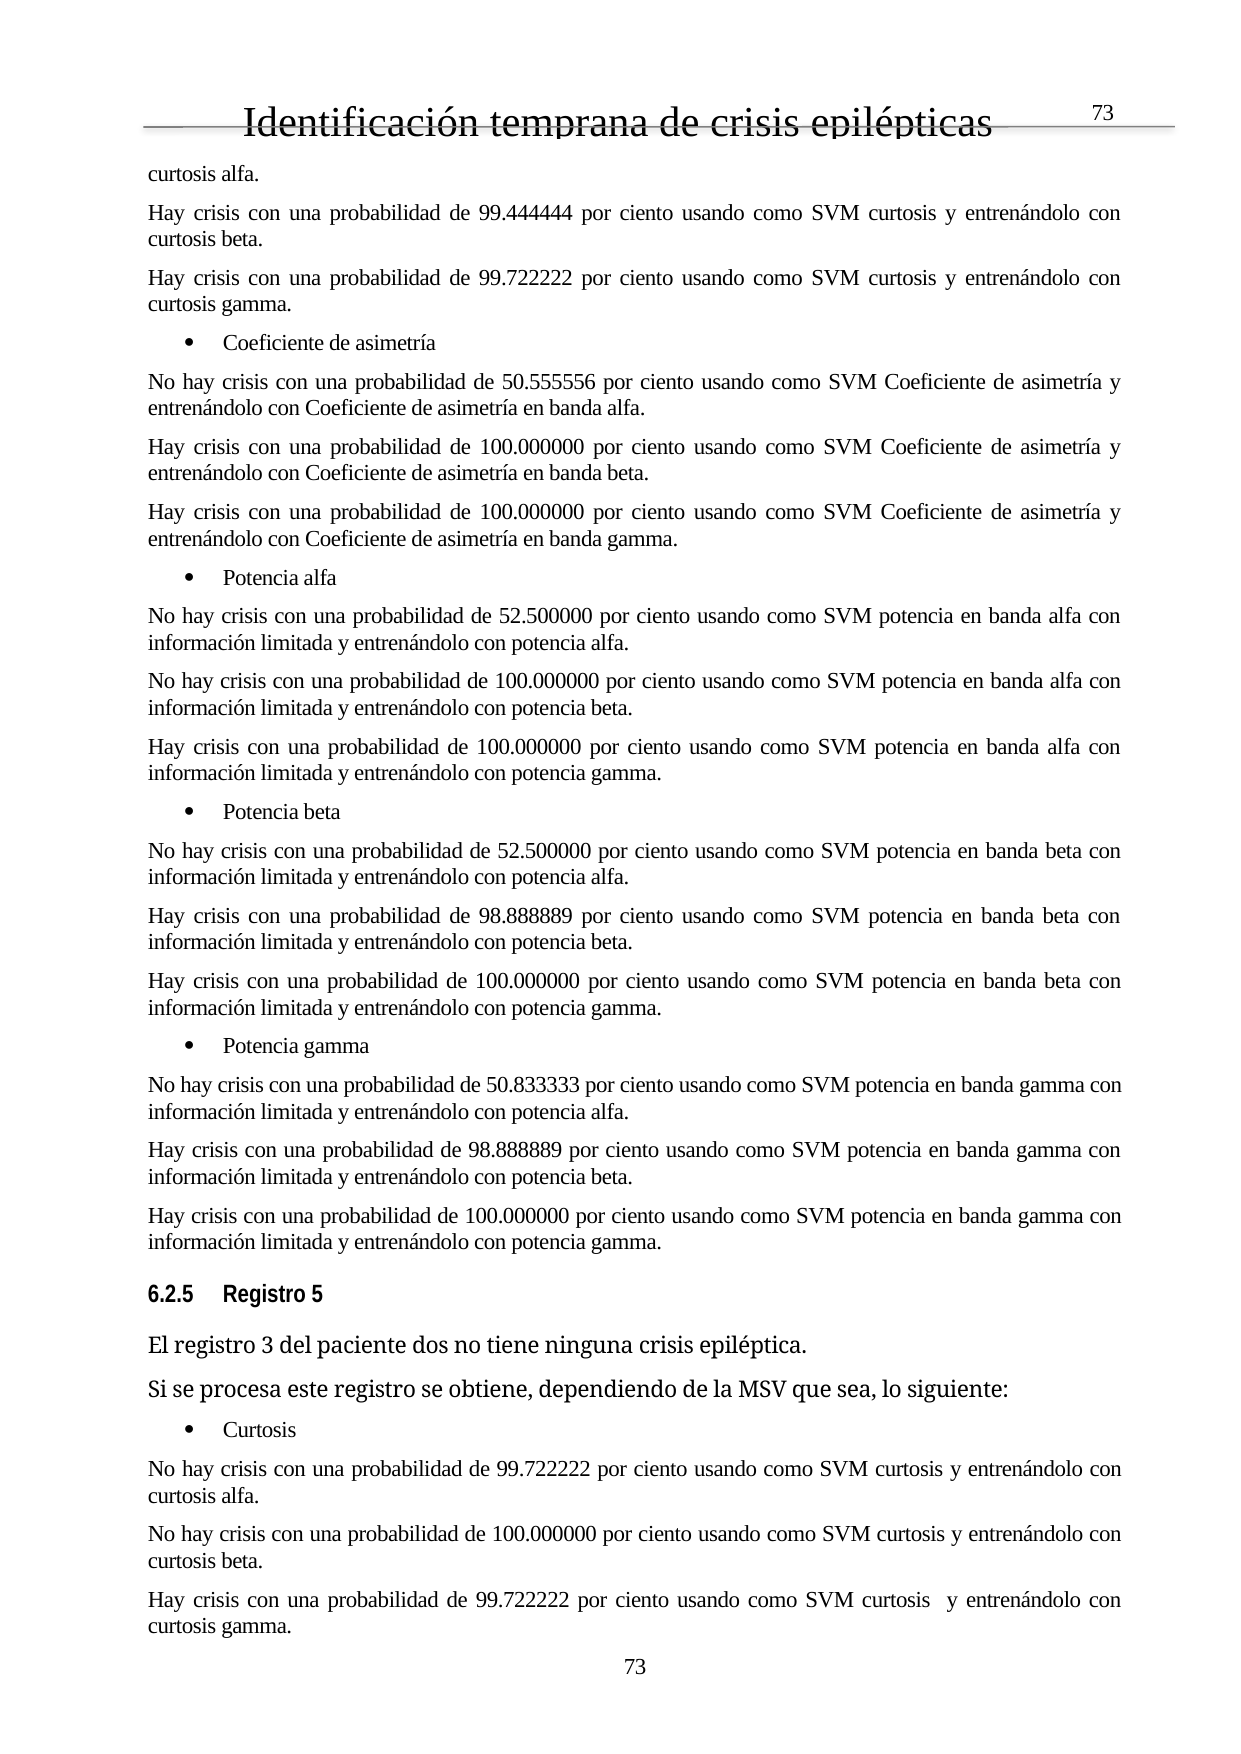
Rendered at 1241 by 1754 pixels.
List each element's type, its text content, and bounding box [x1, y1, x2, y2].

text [148, 160, 1122, 186]
text No hay crisis con una probabilidad de 50.833333 por ciento usando como SVM potencia en banda gamma con información limitada y entrenándolo con potencia alfa. [148, 1071, 1122, 1124]
text El registro 3 del paciente dos no tiene ninguna crisis epiléptica. [148, 1329, 1122, 1360]
subtitle Registro 5 [148, 1279, 1122, 1308]
text Hay crisis con una probabilidad de 98.888889 por ciento usando como SVM potencia en banda beta con información limitada y entrenándolo con potencia beta. [148, 902, 1122, 955]
text Hay crisis con una probabilidad de 100.000000 por ciento usando como SVM potencia en banda alfa con información limitada y entrenándolo con potencia gamma. [148, 733, 1122, 786]
text No hay crisis con una probabilidad de 100.000000 por ciento usando como SVM potencia en banda alfa con información limitada y entrenándolo con potencia beta. [148, 668, 1122, 720]
text Hay crisis con una probabilidad de 99.722222 por ciento usando como SVM curtosis y entrenándolo con curtosis gamma. [148, 264, 1122, 317]
text Hay crisis con una probabilidad de 100.000000 por ciento usando como SVM potencia en banda beta con información limitada y entrenándolo con potencia gamma. [148, 967, 1122, 1020]
list Potencia alfa [185, 563, 1122, 590]
text Si se procesa este registro se obtiene, dependiendo de la MSV que sea, lo siguiente: [148, 1373, 1122, 1404]
text Hay crisis con una probabilidad de 98.888889 por ciento usando como SVM potencia en banda gamma con información limitada y entrenándolo con potencia beta. [148, 1137, 1122, 1189]
list Curtosis [185, 1416, 1122, 1443]
list Potencia gamma [185, 1032, 1122, 1059]
text Hay crisis con una probabilidad de 100.000000 por ciento usando como SVM Coeficiente de asimetría y entrenándolo con Coeficiente de asimetría en banda gamma. [148, 498, 1122, 551]
text No hay crisis con una probabilidad de 52.500000 por ciento usando como SVM potencia en banda beta con información limitada y entrenándolo con potencia alfa. [148, 837, 1122, 889]
list Potencia beta [185, 798, 1122, 824]
text No hay crisis con una probabilidad de 100.000000 por ciento usando como SVM curtosis y entrenándolo con curtosis beta. [148, 1521, 1122, 1573]
text Hay crisis con una probabilidad de 100.000000 por ciento usando como SVM potencia en banda gamma con información limitada y entrenándolo con potencia gamma. [148, 1202, 1122, 1254]
text No hay crisis con una probabilidad de 50.555556 por ciento usando como SVM Coeficiente de asimetría y entrenándolo con Coeficiente de asimetría en banda alfa. [148, 368, 1122, 421]
list Coeficiente de asimetría [185, 329, 1122, 355]
text Hay crisis con una probabilidad de 100.000000 por ciento usando como SVM Coeficiente de asimetría y entrenándolo con Coeficiente de asimetría en banda beta. [148, 433, 1122, 486]
text No hay crisis con una probabilidad de 52.500000 por ciento usando como SVM potencia en banda alfa con información limitada y entrenándolo con potencia alfa. [148, 602, 1122, 655]
text No hay crisis con una probabilidad de 99.722222 por ciento usando como SVM curtosis y entrenándolo con curtosis alfa. [148, 1455, 1122, 1508]
text Hay crisis con una probabilidad de 99.722222 por ciento usando como SVM curtosis y entrenándolo con curtosis gamma. [148, 1586, 1122, 1638]
text Hay crisis con una probabilidad de 99.444444 por ciento usando como SVM curtosis y entrenándolo con curtosis beta. [148, 199, 1122, 251]
